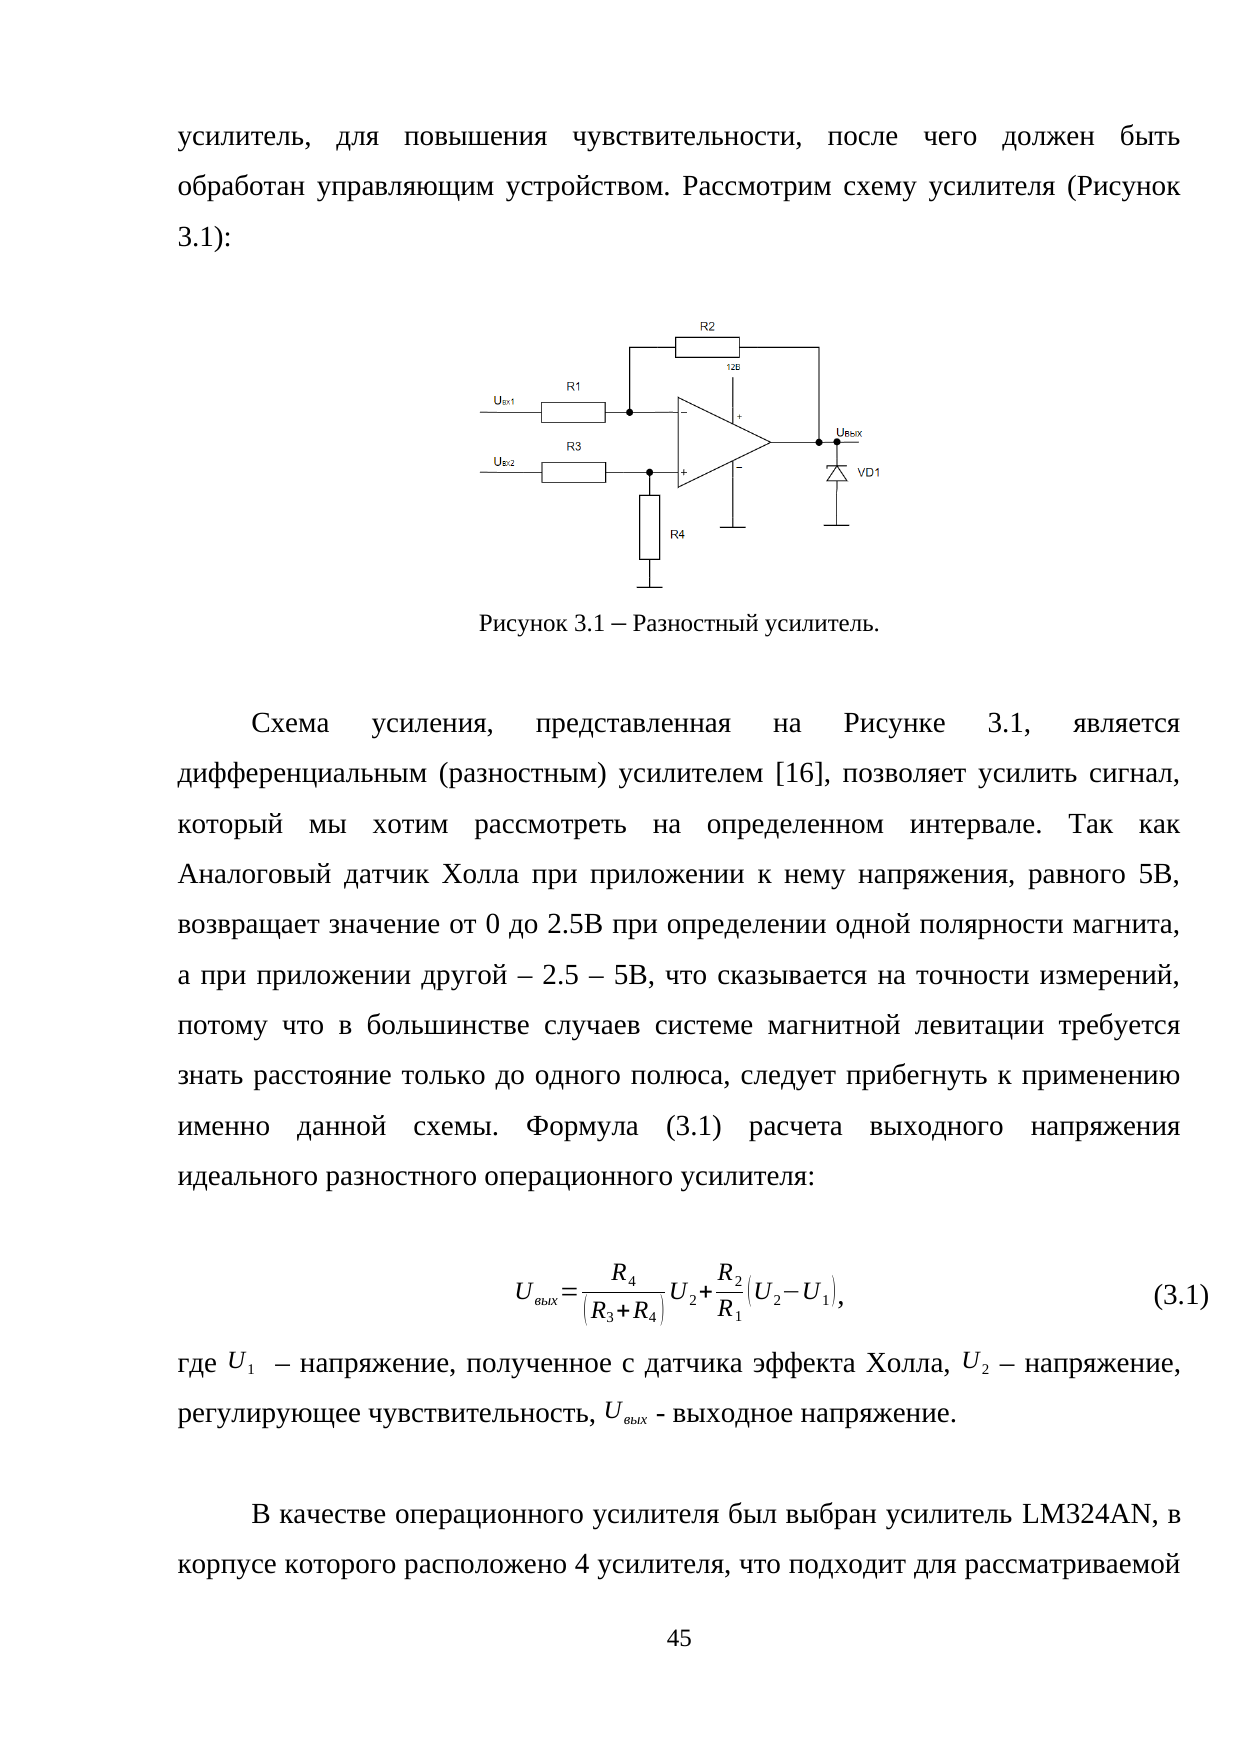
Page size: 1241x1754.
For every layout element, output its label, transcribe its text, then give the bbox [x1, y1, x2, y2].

text Схема усиления, представленная на Рисунке 3.1, является дифференциальным (разностным) усилителем [16], позволяет усилить сигнал, который мы хотим рассмотреть на определенном интервале. Так как Аналоговый датчик Холла при приложении к нему напряжения, равного 5В, возвращает значение от 0 до 2.5В при определении одной полярности магнита, а при приложении другой – 2.5 – 5В, что сказывается на точности измерений, потому что в большинстве случаев системе магнитной левитации требуется знать расстояние только до одного полюса, следует прибегнуть к применению именно данной схемы. Формула (3.1) расчета выходного напряжения идеального разностного операционного усилителя: [177, 705, 1181, 1192]
text Рисунок 3.1 – Разностный усилитель. [177, 604, 1181, 638]
text , (3.1) [177, 1259, 1181, 1328]
text где – напряжение, полученное с датчика эффекта Холла, – напряжение, регулирующее чувствительность, - выходное напряжение. [177, 1345, 1181, 1429]
picture [472, 319, 886, 591]
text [177, 1496, 1181, 1580]
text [177, 118, 1181, 252]
